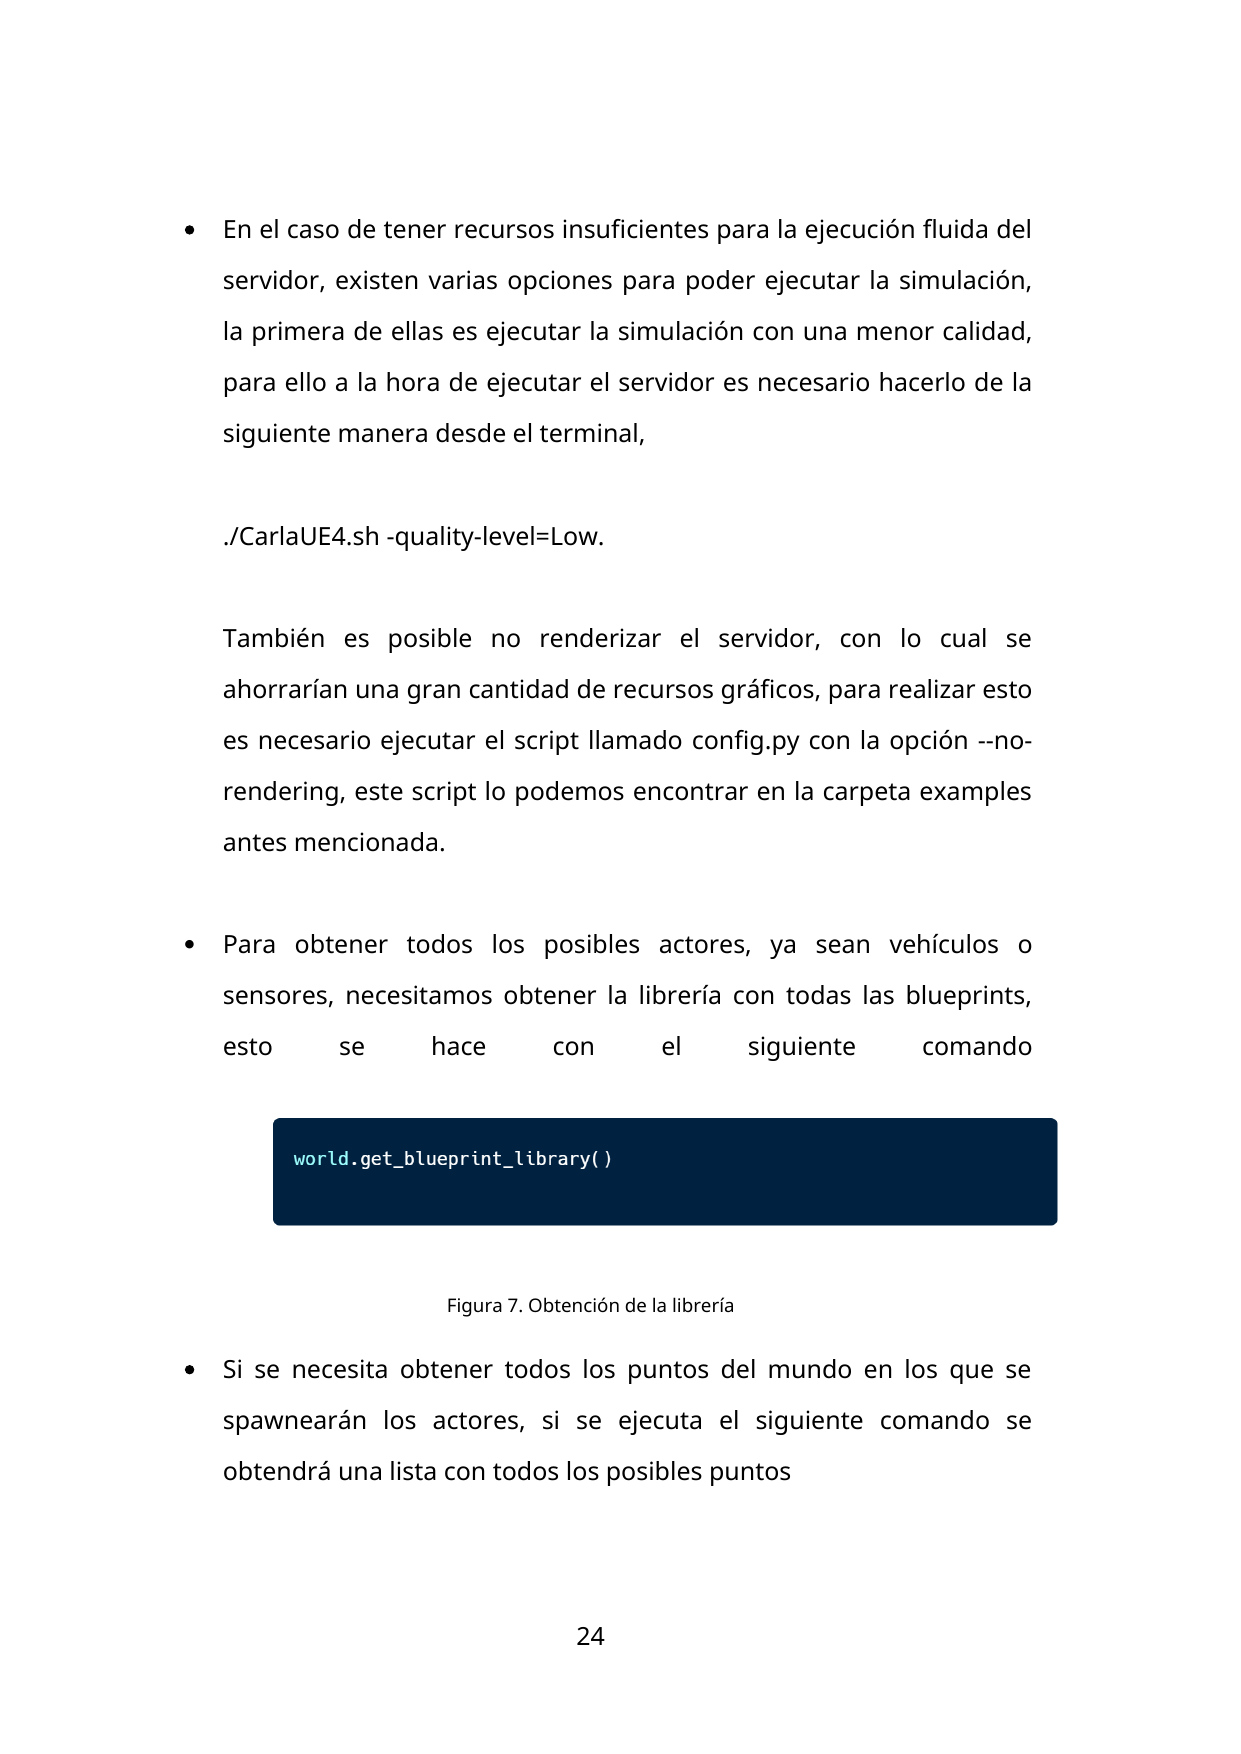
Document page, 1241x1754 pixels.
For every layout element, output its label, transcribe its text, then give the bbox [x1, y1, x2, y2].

list ./CarlaUE4.sh -quality-level=Low. [223, 518, 1033, 552]
text Figura 7. Obtención de la librería [148, 1293, 1033, 1318]
picture [222, 1079, 1108, 1264]
list También es posible no renderizar el servidor, con lo cual se ahorrarían una gran cantidad de recursos gráficos, para realizar esto es necesario ejecutar el script llamado config.py con la opción --no-rendering, este script lo podemos encontrar en la carpeta examples antes mencionada. [223, 620, 1033, 858]
list Si se necesita obtener todos los puntos del mundo en los que se spawnearán los actores, si se ejecuta el siguiente comando se obtendrá una lista con todos los posibles puntos [185, 1352, 1033, 1488]
list En el caso de tener recursos insuficientes para la ejecución fluida del servidor, existen varias opciones para poder ejecutar la simulación, la primera de ellas es ejecutar la simulación con una menor calidad, para ello a la hora de ejecutar el servidor es necesario hacerlo de la siguiente manera desde el terminal, [185, 212, 1033, 450]
